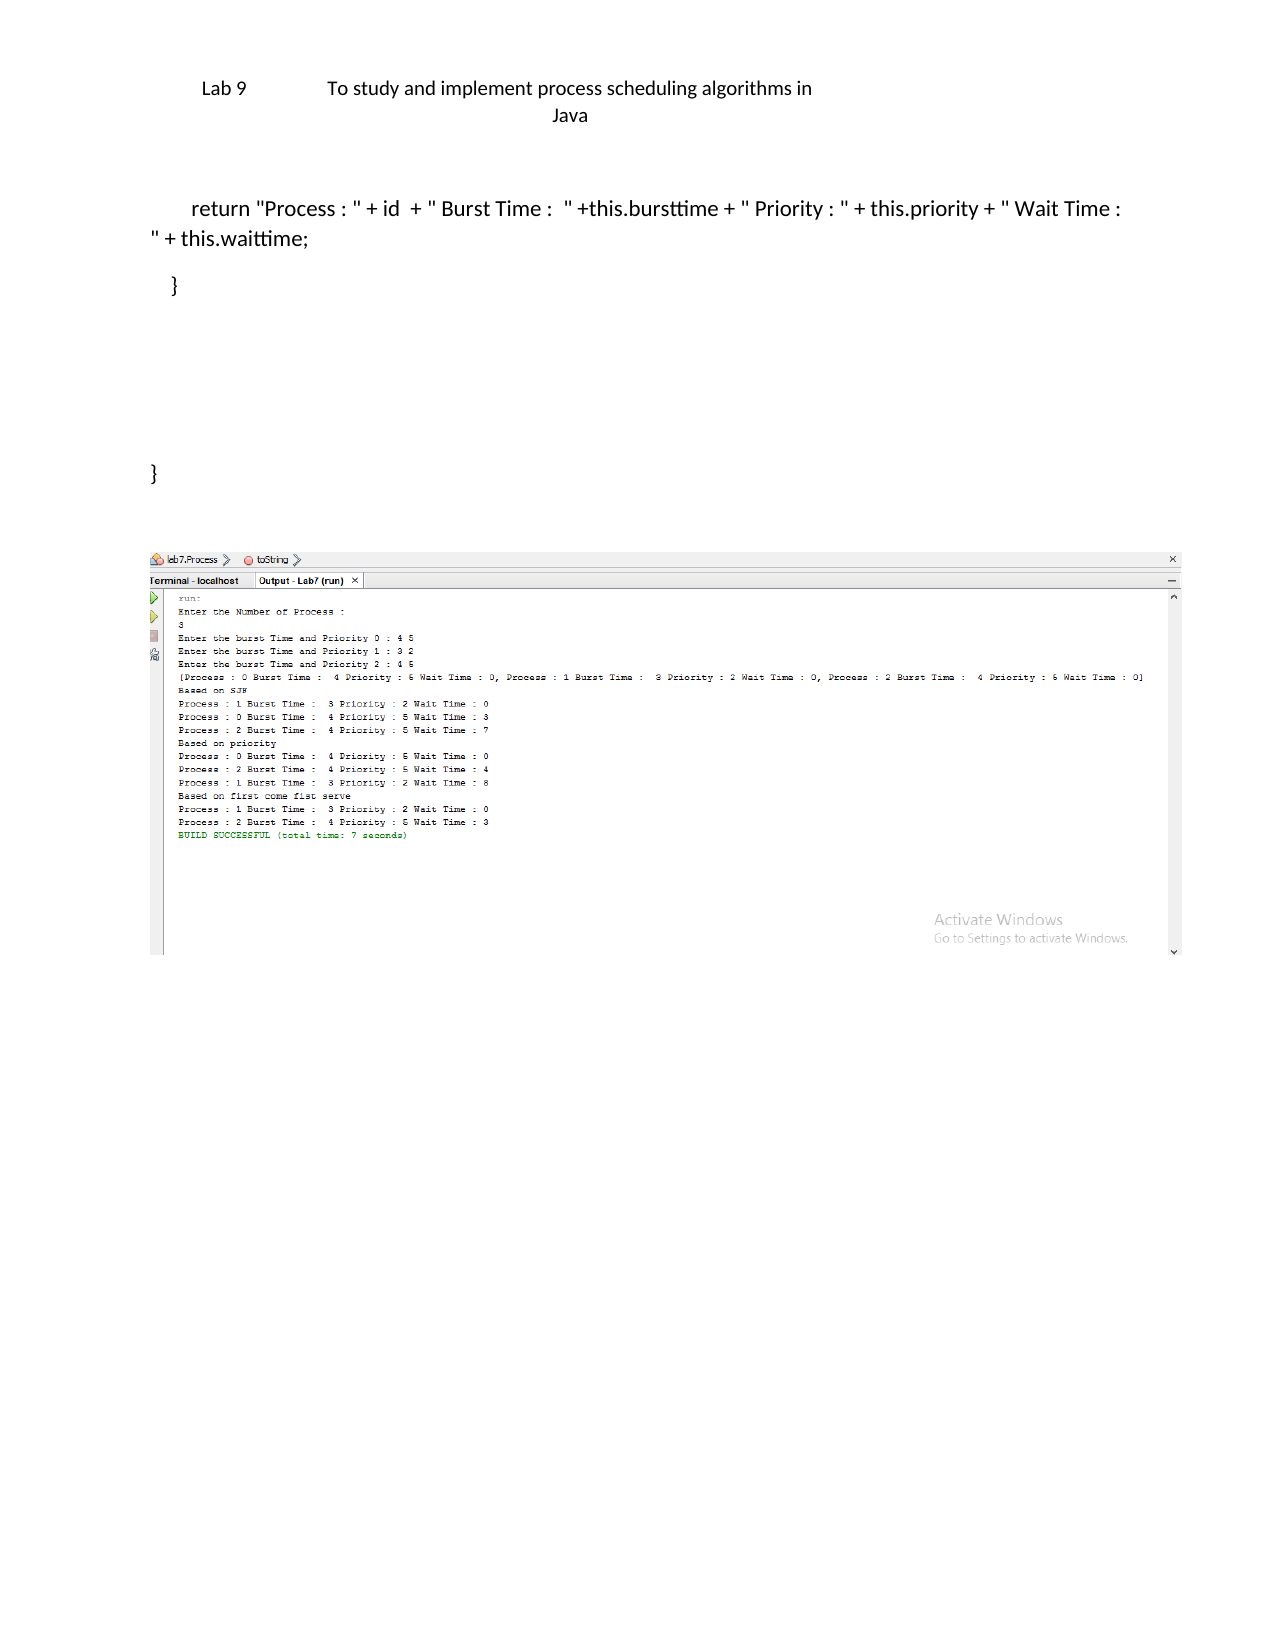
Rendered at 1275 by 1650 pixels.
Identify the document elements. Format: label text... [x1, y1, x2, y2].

text } [150, 271, 1125, 299]
picture [150, 552, 1182, 955]
text return "Process : " + id + " Burst Time : " +this.bursttime + " Priority : " + this.priority + " Wait Time : " + this.waittime; [150, 194, 1125, 252]
text } [150, 459, 1125, 487]
